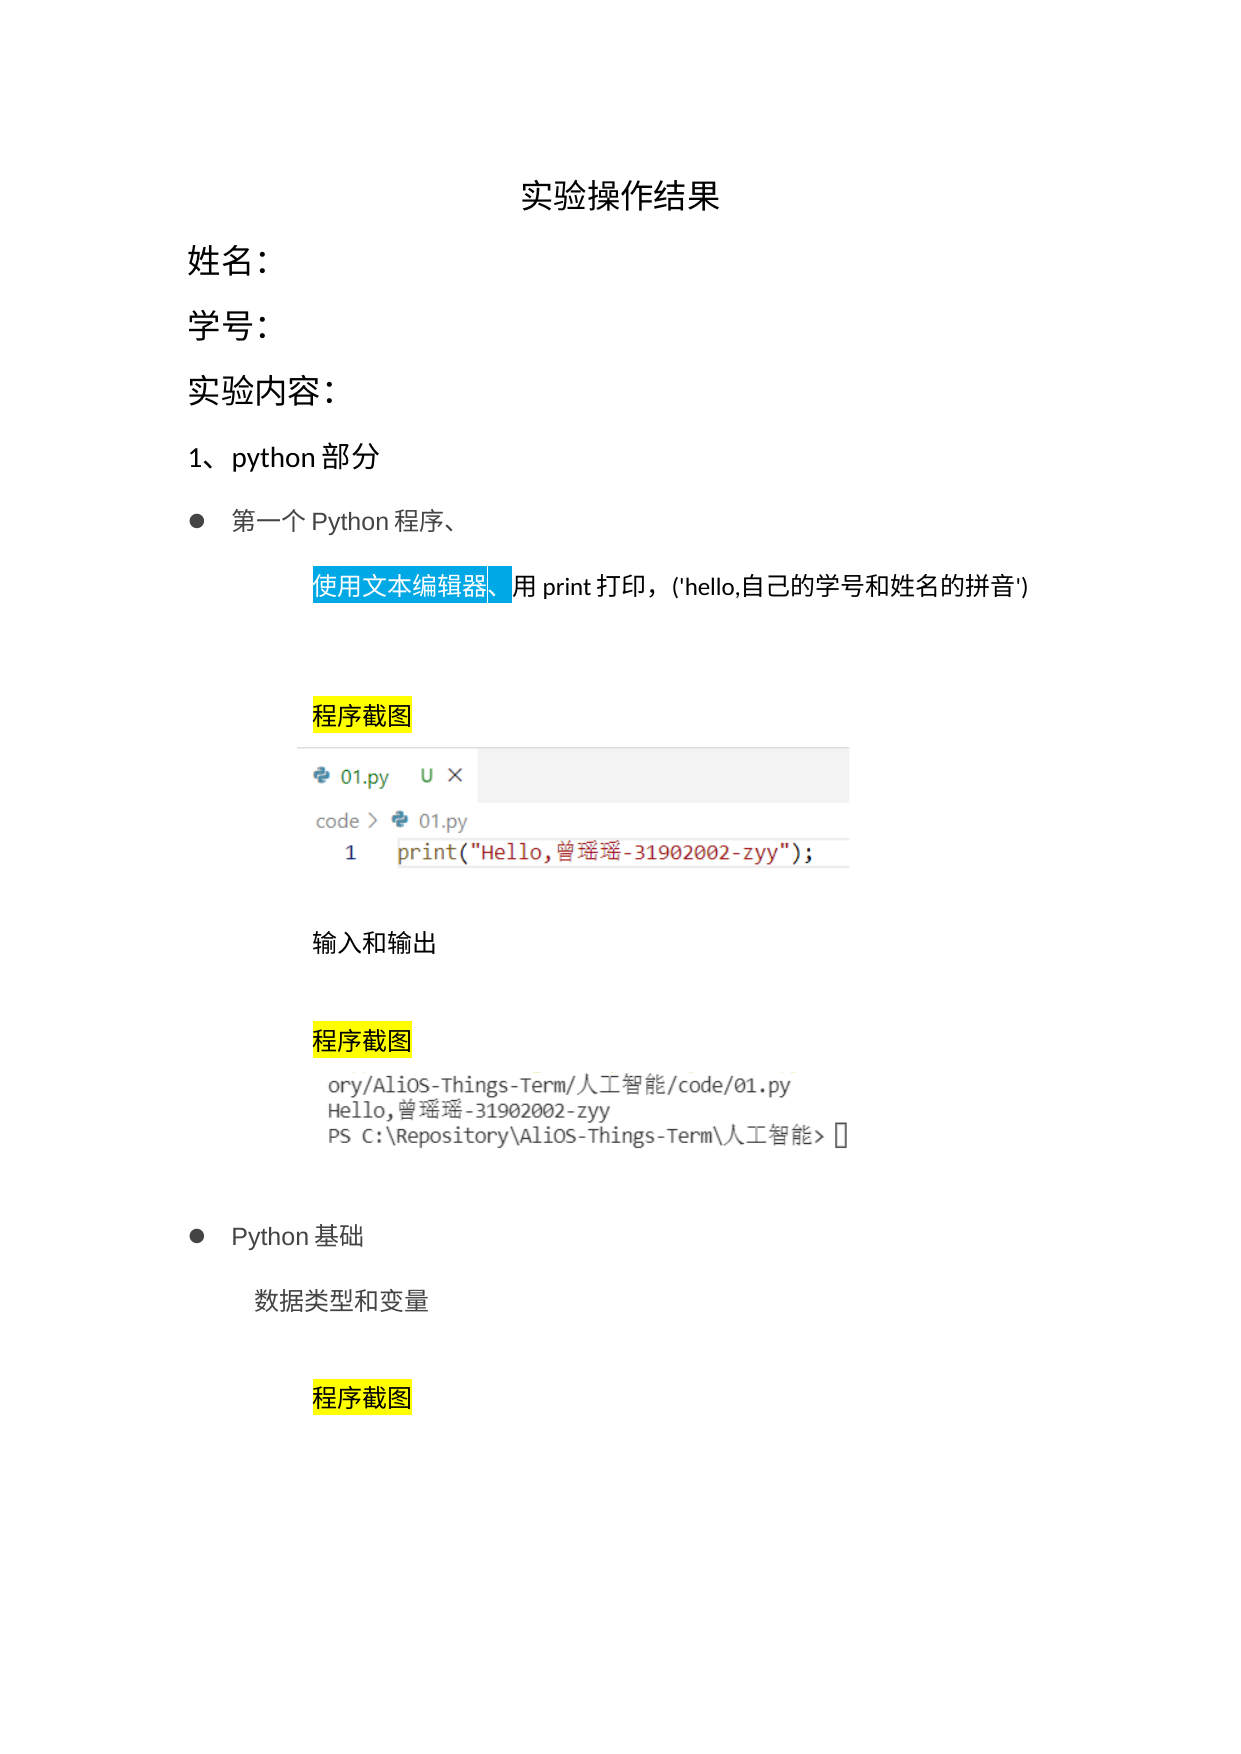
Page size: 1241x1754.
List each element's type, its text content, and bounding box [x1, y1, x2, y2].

list Python基础 [187, 1202, 1053, 1267]
list 姓名： [187, 227, 1053, 292]
list 程序截图 [187, 1007, 1053, 1072]
list 程序截图 [187, 1364, 1053, 1429]
list 实验操作结果 [187, 162, 1053, 227]
picture [318, 1072, 863, 1167]
text 数据类型和变量 [211, 1267, 1053, 1332]
list 实验内容： [187, 357, 1053, 422]
list python部分 [187, 422, 1053, 487]
text 使用文本编辑器、用print打印，('hello,自己的学号和姓名的拼音') [187, 552, 1053, 617]
list 第一个Python程序、 [187, 487, 1053, 552]
list 程序截图 [187, 682, 1053, 747]
list 学号： [187, 292, 1053, 357]
list 输入和输出 [187, 909, 1053, 974]
picture [296, 747, 850, 896]
